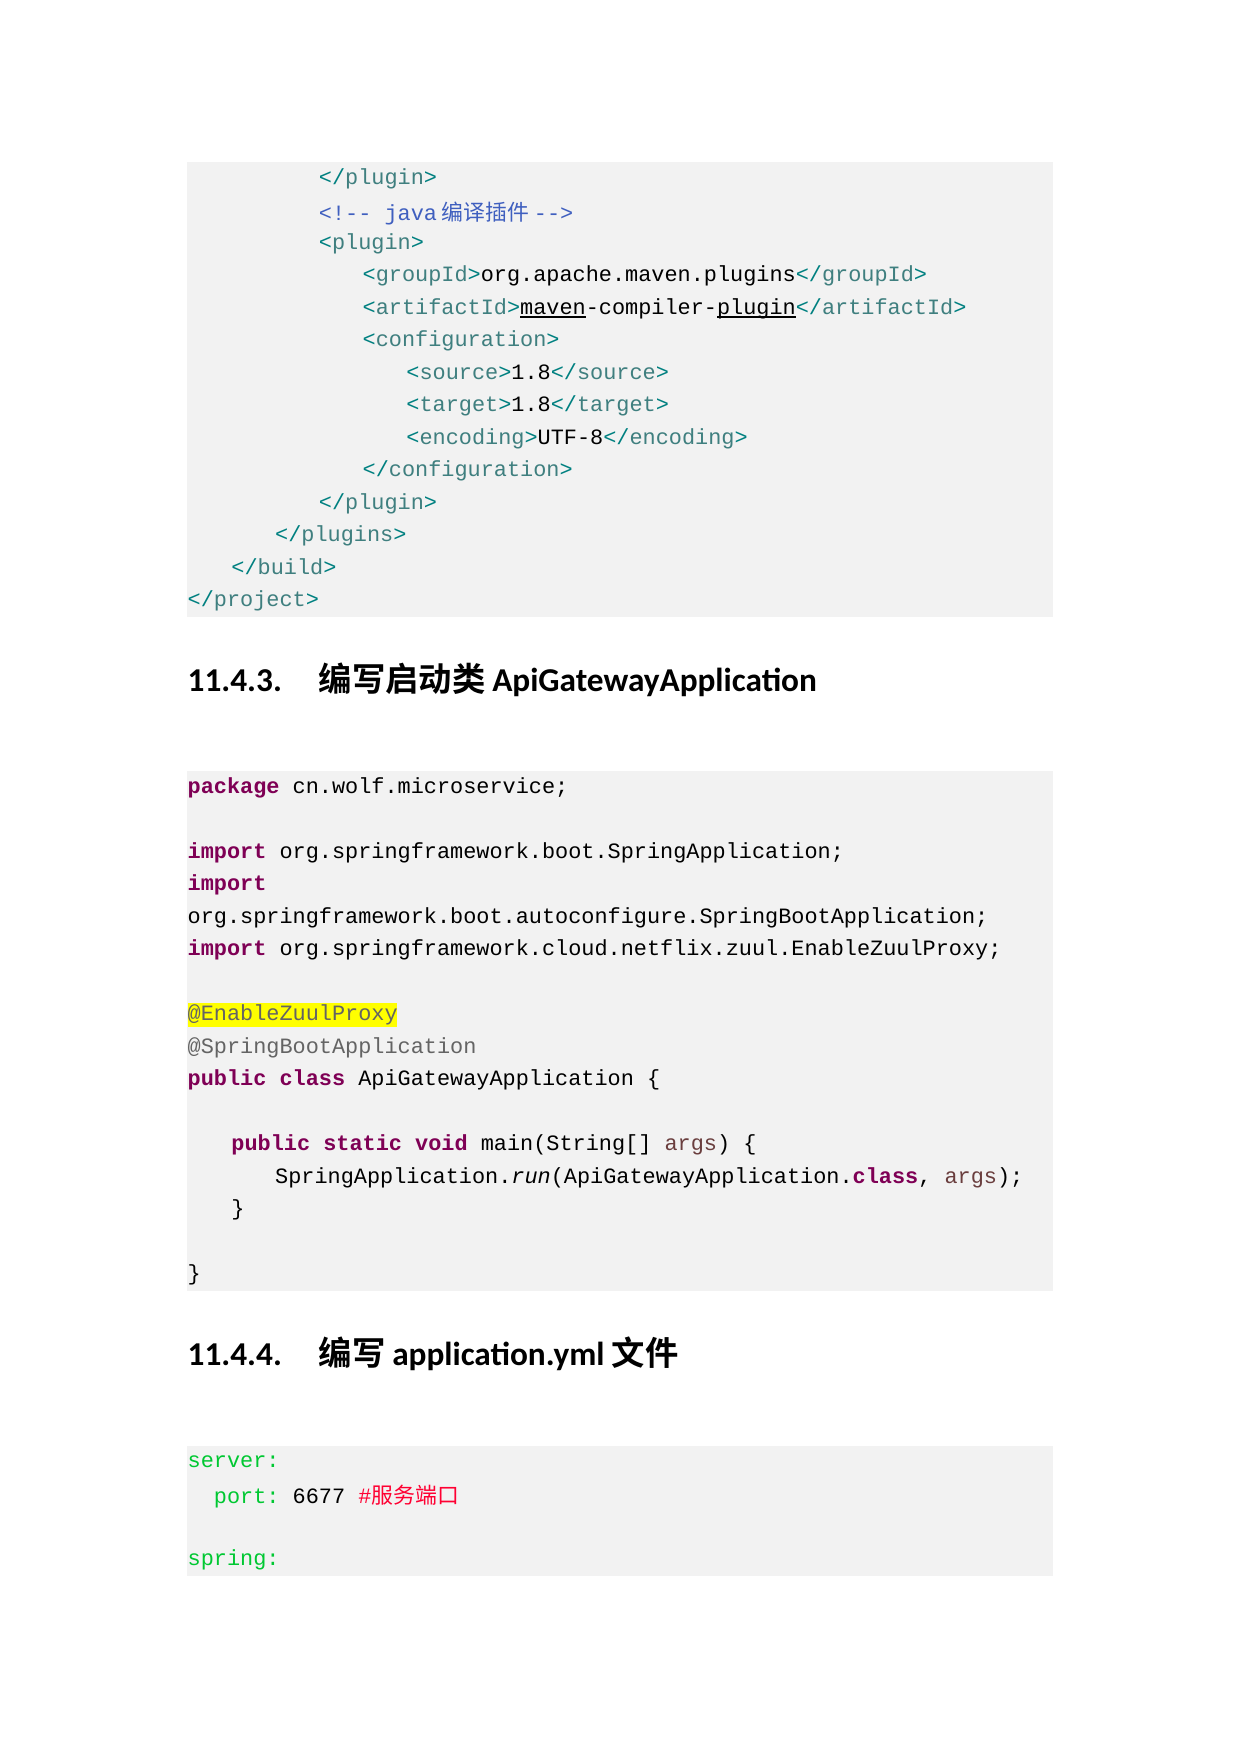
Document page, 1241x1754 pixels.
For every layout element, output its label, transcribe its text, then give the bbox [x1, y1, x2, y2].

text </plugin> [187, 487, 1053, 519]
text </plugin> [187, 162, 1053, 194]
text </plugins> [187, 519, 1053, 552]
text <encoding>UTF-8</encoding> [187, 422, 1053, 454]
text <source>1.8</source> [187, 357, 1053, 389]
subtitle 编写application.yml文件 [187, 1318, 1053, 1383]
text <plugin> [187, 227, 1053, 259]
text @SpringBootApplication [187, 1031, 1053, 1064]
text } [187, 1194, 1053, 1226]
text public class ApiGatewayApplication { [187, 1064, 1053, 1096]
text <artifactId>maven-compiler-plugin</artifactId> [187, 292, 1053, 324]
text <!-- java编译插件 --> [187, 194, 1053, 227]
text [187, 259, 1053, 292]
text import org.springframework.boot.autoconfigure.SpringBootApplication; [187, 869, 1053, 934]
text SpringApplication.run(ApiGatewayApplication.class, args); [187, 1161, 1053, 1194]
text } [187, 1259, 1053, 1291]
subtitle 编写启动类ApiGatewayApplication [187, 644, 1053, 709]
text server: [187, 1446, 1053, 1478]
text </configuration> [187, 454, 1053, 487]
text </build> [187, 552, 1053, 584]
text package cn.wolf.microservice; [187, 771, 1053, 804]
text port: 6677 #服务端口 [187, 1478, 1053, 1511]
text </project> [187, 584, 1053, 617]
text <configuration> [187, 324, 1053, 357]
text spring: [187, 1543, 1053, 1576]
text import org.springframework.cloud.netflix.zuul.EnableZuulProxy; [187, 934, 1053, 966]
text public static void main(String[] args) { [187, 1129, 1053, 1161]
text @EnableZuulProxy [187, 999, 1053, 1031]
text import org.springframework.boot.SpringApplication; [187, 836, 1053, 869]
text <target>1.8</target> [187, 389, 1053, 422]
